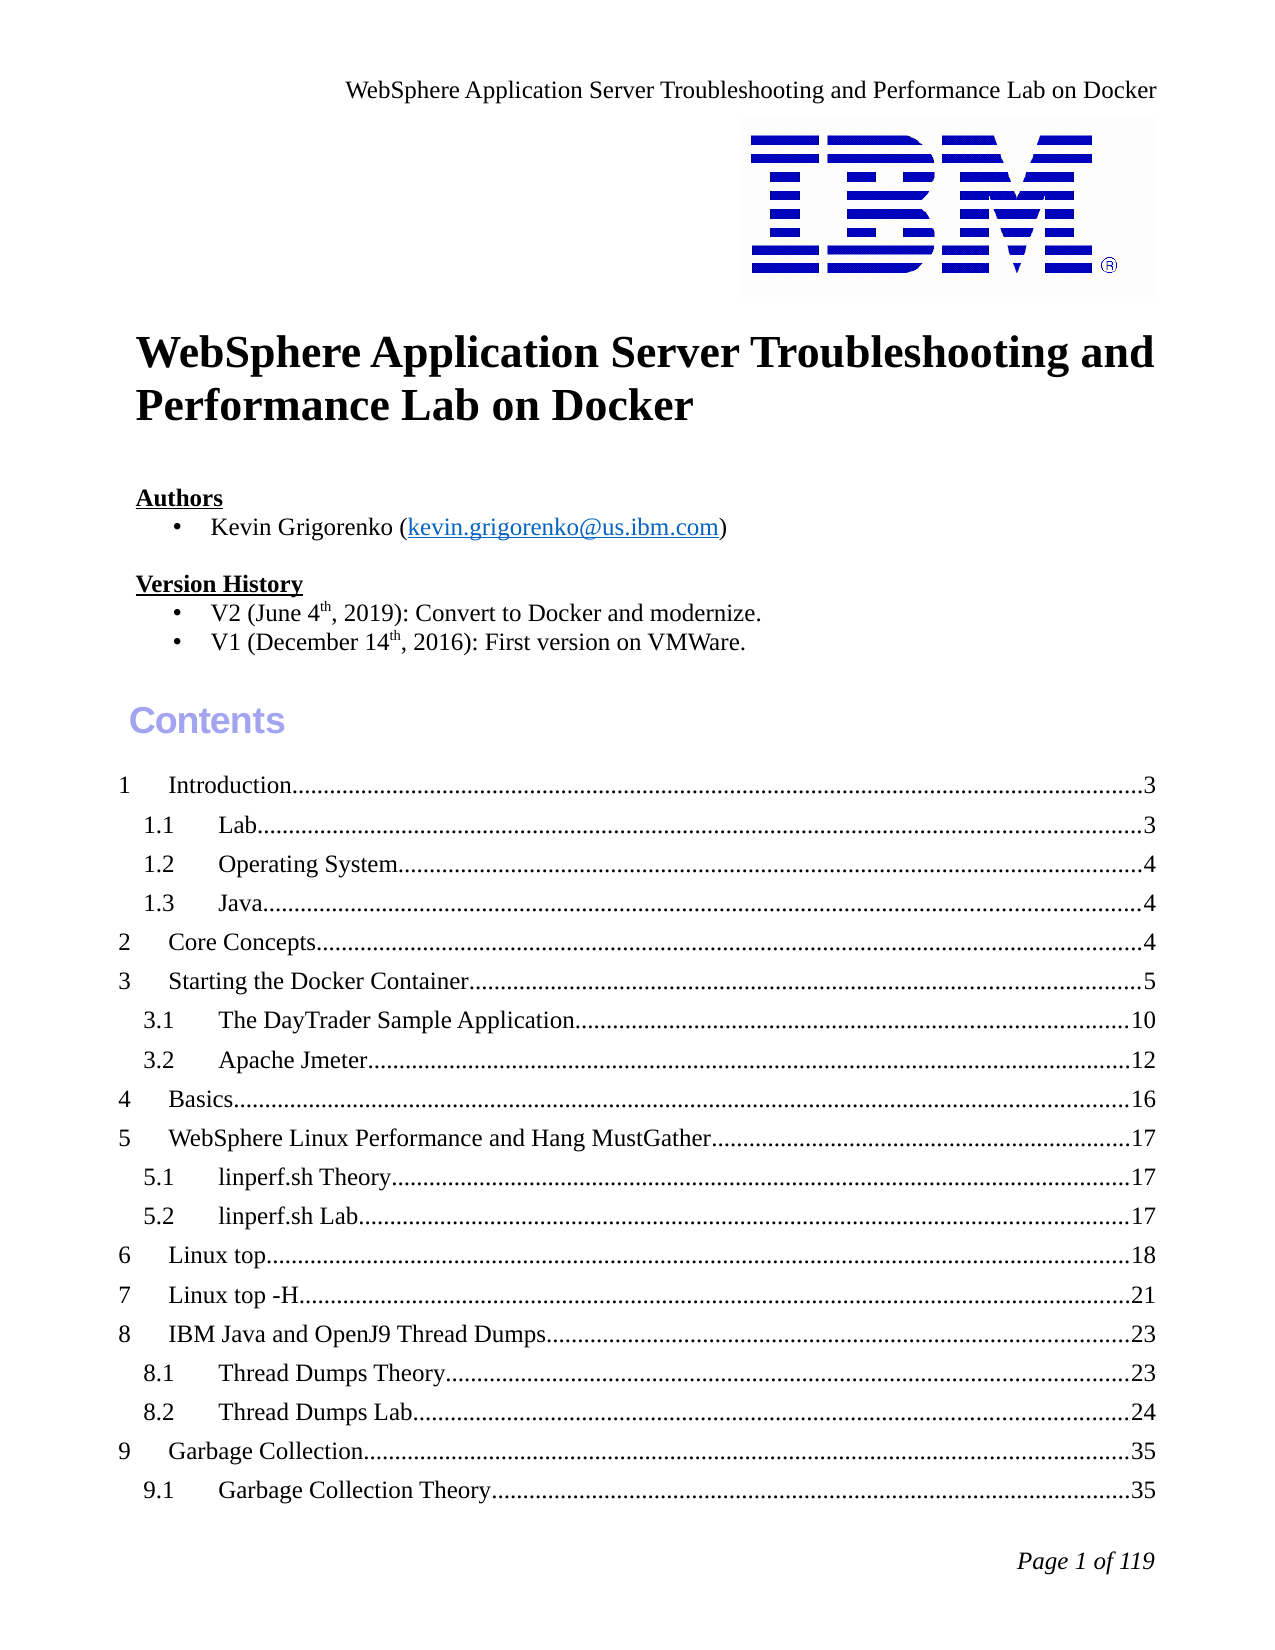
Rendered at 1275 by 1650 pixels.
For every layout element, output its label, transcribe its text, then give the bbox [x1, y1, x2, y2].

text 3 Starting the Docker Container 5 [118, 966, 1157, 995]
picture [737, 118, 1157, 297]
text 5.1 linperf.sh Theory 17 [143, 1162, 1157, 1191]
text 9.1 Garbage Collection Theory 35 [143, 1476, 1157, 1504]
text 7 Linux top -H 21 [118, 1280, 1157, 1308]
text 1 Introduction 3 [118, 771, 1157, 799]
text 4 Basics 16 [118, 1084, 1157, 1113]
text 5.2 linperf.sh Lab 17 [143, 1201, 1157, 1230]
text 1.3 Java 4 [143, 888, 1157, 917]
text Contents [128, 699, 1157, 742]
list V2 (June 4th, 2019): Convert to Docker and modernize. [173, 598, 1157, 627]
list V1 (December 14th, 2016): First version on VMWare. [173, 627, 1157, 656]
list Kevin Grigorenko (kevin.grigorenko@us.ibm.com) [173, 512, 1157, 541]
text Authors [135, 483, 1157, 512]
text 8 IBM Java and OpenJ9 Thread Dumps 23 [118, 1319, 1157, 1348]
text 1.1 Lab 3 [143, 810, 1157, 838]
text 2 Core Concepts 4 [118, 927, 1157, 956]
text 5 WebSphere Linux Performance and Hang MustGather 17 [118, 1123, 1157, 1152]
text 8.2 Thread Dumps Lab 24 [143, 1397, 1157, 1426]
text 3.2 Apache Jmeter 12 [143, 1045, 1157, 1073]
text 6 Linux top 18 [118, 1241, 1157, 1269]
text 8.1 Thread Dumps Theory 23 [143, 1358, 1157, 1387]
text WebSphere Application Server Troubleshooting and Performance Lab on Docker [135, 325, 1157, 430]
text 1.2 Operating System 4 [143, 849, 1157, 878]
text Version History [135, 569, 1157, 598]
text 9 Garbage Collection 35 [118, 1436, 1157, 1465]
text 3.1 The DayTrader Sample Application 10 [143, 1006, 1157, 1034]
